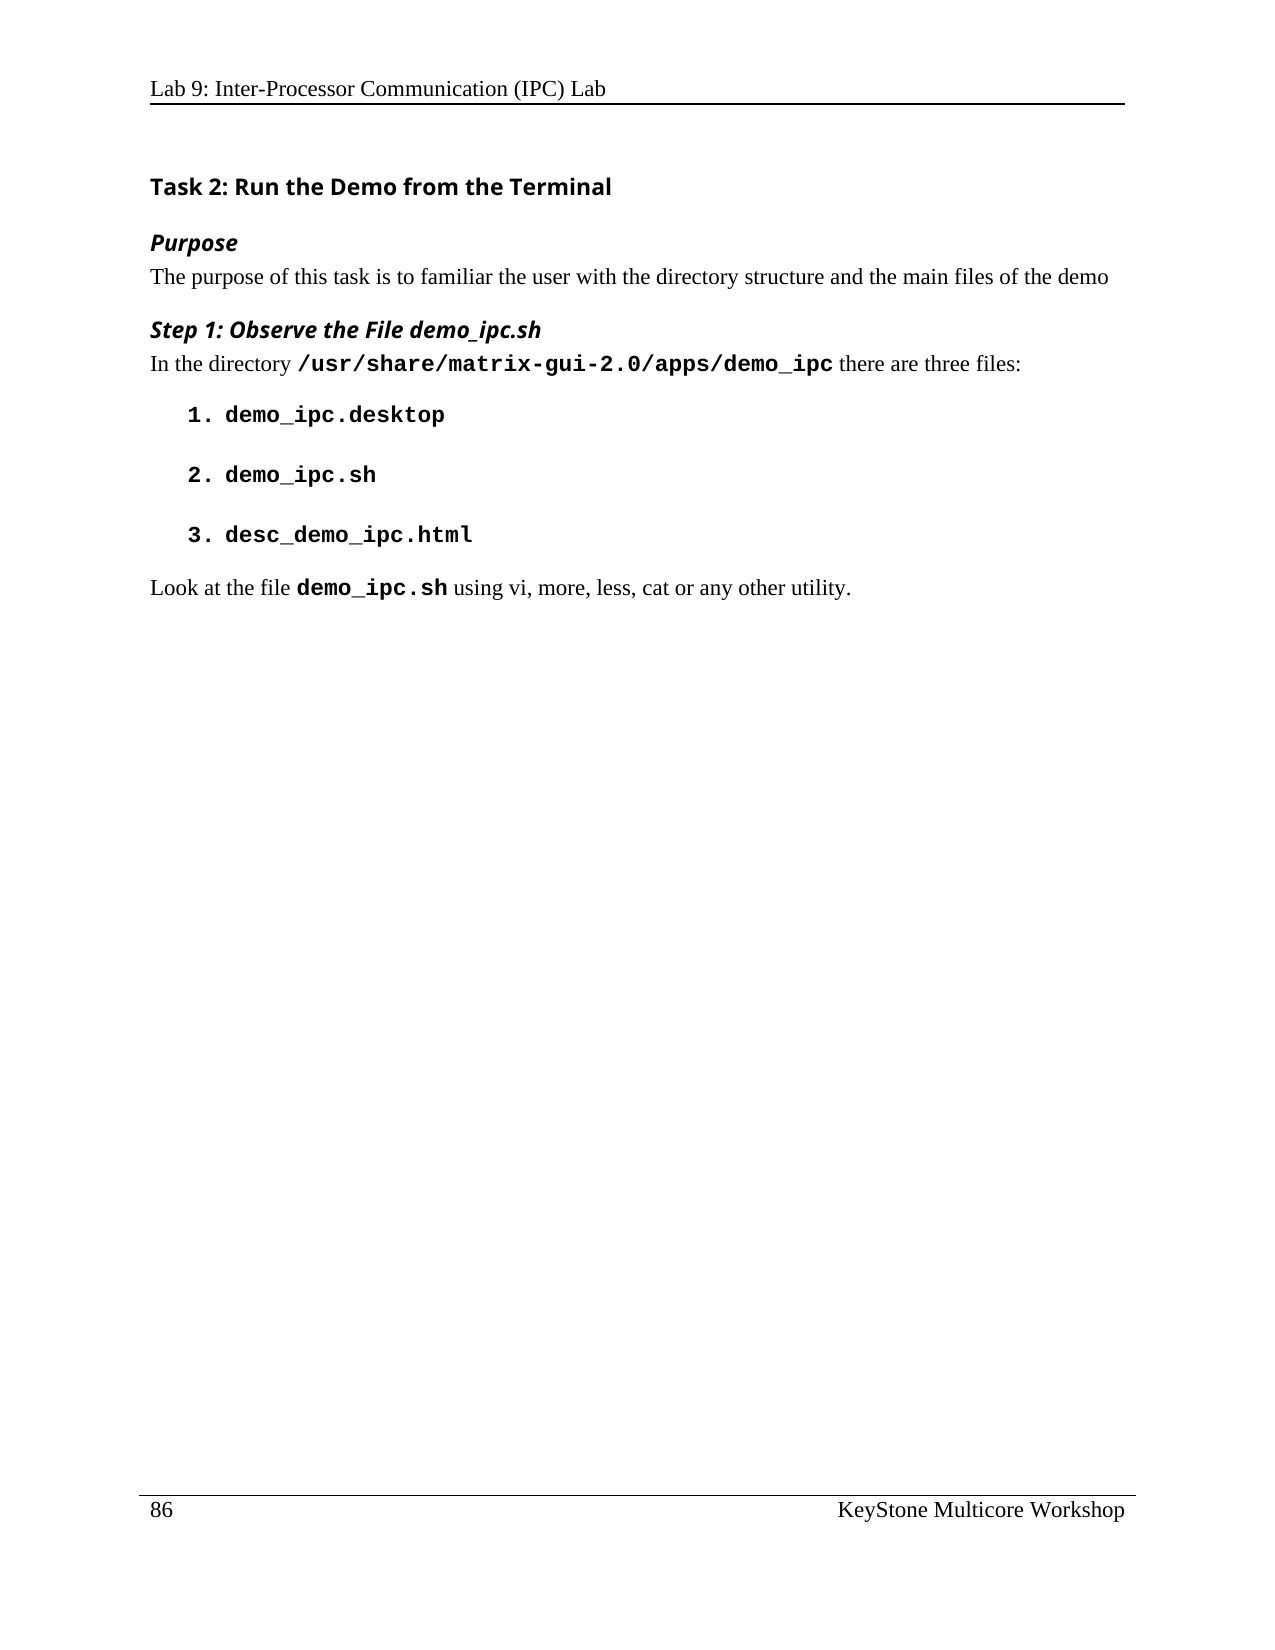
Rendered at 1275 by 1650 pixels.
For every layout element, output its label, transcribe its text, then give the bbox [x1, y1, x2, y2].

list demo_ipc.sh [187, 463, 1125, 519]
text In the directory /usr/share/matrix-gui-2.0/apps/demo_ipc there are three files: [150, 350, 1125, 378]
subtitle Task 2: Run the Demo from the Terminal [150, 171, 1125, 202]
subtitle Purpose [150, 227, 1125, 258]
subtitle Step 1: Observe the File demo_ipc.sh [150, 314, 1125, 345]
list desc_demo_ipc.html [187, 523, 1125, 549]
text The purpose of this task is to familiar the user with the directory structure and the main files of the demo [150, 263, 1125, 289]
text Look at the file demo_ipc.sh using vi, more, less, cat or any other utility. [150, 574, 1125, 602]
list demo_ipc.desktop [187, 403, 1125, 459]
